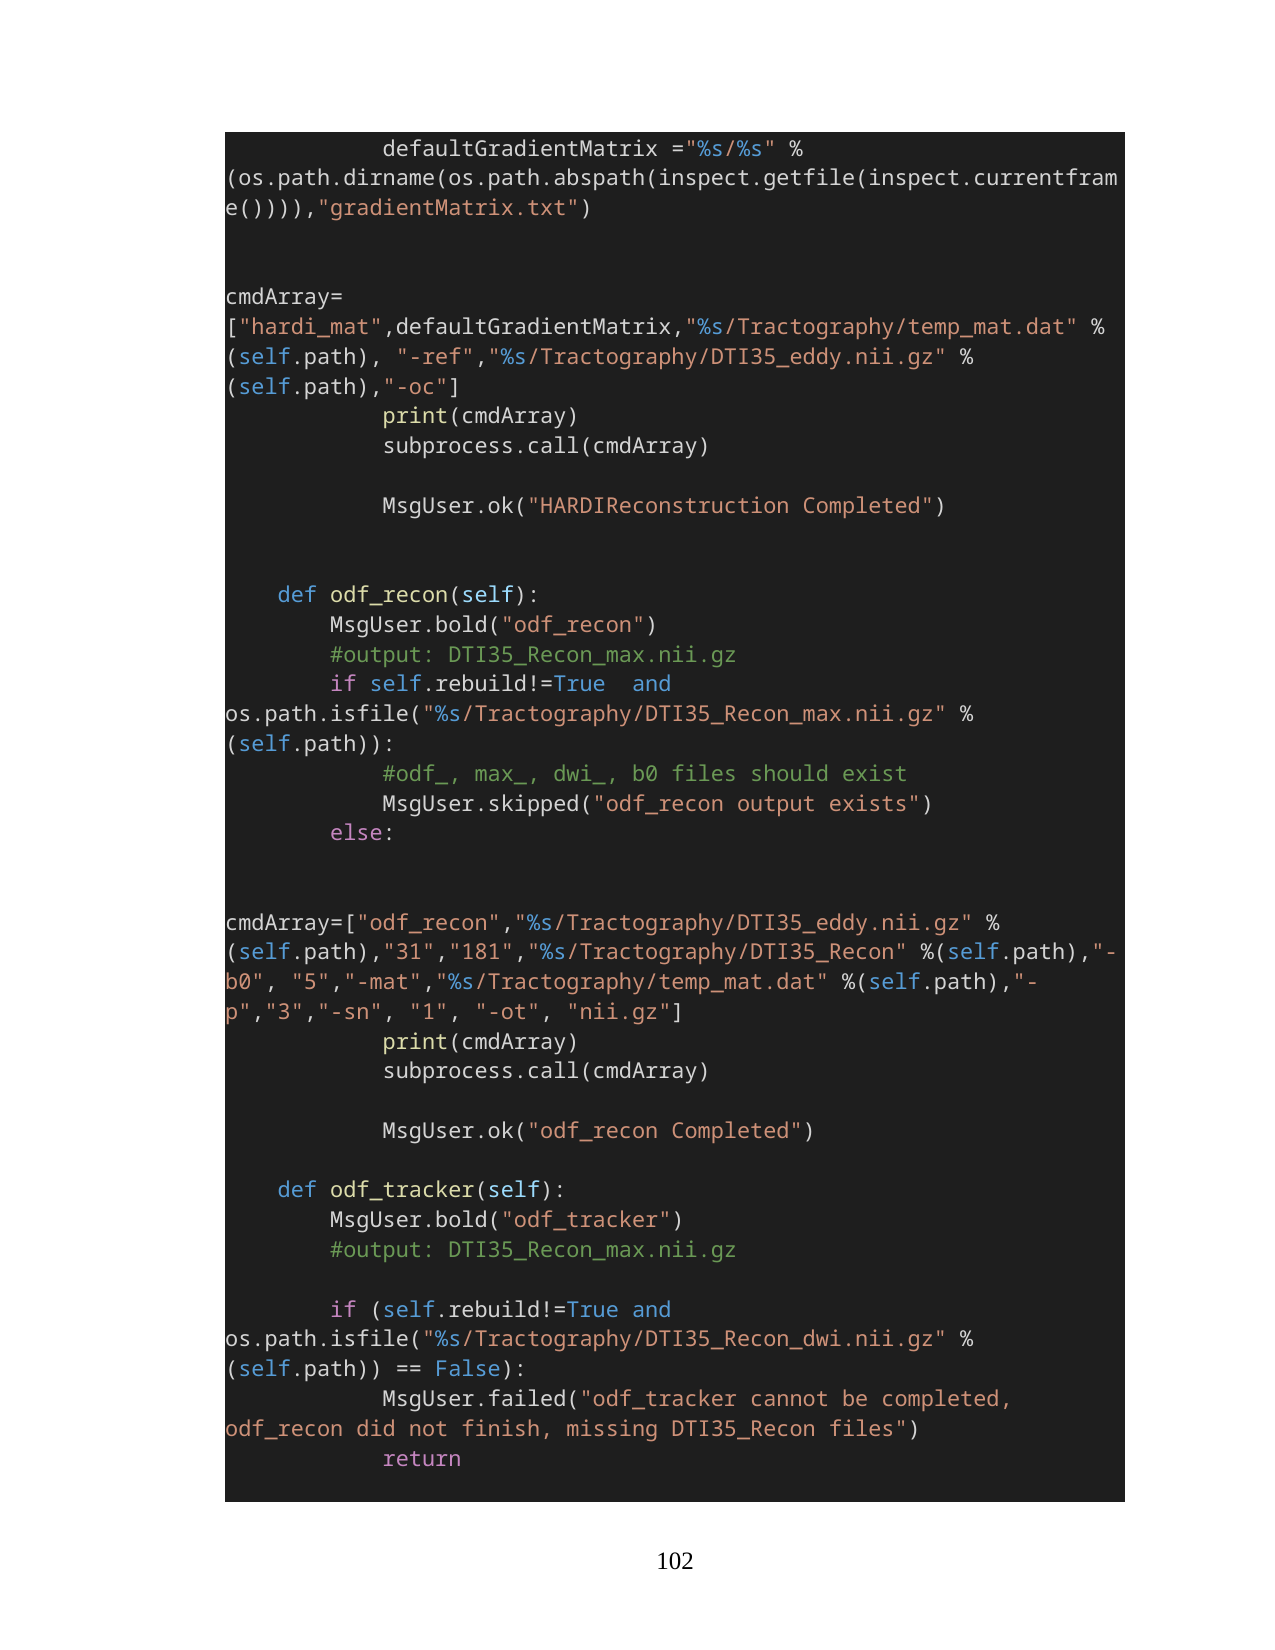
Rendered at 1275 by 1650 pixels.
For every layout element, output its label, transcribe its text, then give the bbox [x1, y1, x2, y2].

text MsgUser.ok("odf_recon Completed") [225, 1115, 1125, 1145]
text print(cmdArray) [225, 400, 1125, 430]
text MsgUser.bold("odf_tracker") [225, 1204, 1125, 1234]
text def odf_recon(self): [225, 579, 1125, 609]
text #odf_, max_, dwi_, b0 files should exist [225, 758, 1125, 787]
text MsgUser.bold("odf_recon") [225, 609, 1125, 638]
text if self.rebuild!=True and os.path.isfile("%s/Tractography/DTI35_Recon_max.nii.gz" %(self.path)): [225, 668, 1125, 758]
text MsgUser.skipped("odf_recon output exists") [225, 787, 1125, 817]
text subprocess.call(cmdArray) [225, 1055, 1125, 1085]
text subprocess.call(cmdArray) [225, 430, 1125, 460]
text MsgUser.failed("odf_tracker cannot be completed, odf_recon did not finish, missing DTI35_Recon files") [225, 1383, 1125, 1442]
text return [225, 1442, 1125, 1472]
text #output: DTI35_Recon_max.nii.gz [225, 1234, 1125, 1264]
text cmdArray=["odf_recon","%s/Tractography/DTI35_eddy.nii.gz" %(self.path),"31","181","%s/Tractography/DTI35_Recon" %(self.path),"-b0", "5","-mat","%s/Tractography/temp_mat.dat" %(self.path),"-p","3","-sn", "1", "-ot", "nii.gz"] [225, 877, 1125, 1026]
text cmdArray=["hardi_mat",defaultGradientMatrix,"%s/Tractography/temp_mat.dat" % (self.path), "-ref","%s/Tractography/DTI35_eddy.nii.gz" % (self.path),"-oc"] [225, 252, 1125, 400]
text def odf_tracker(self): [225, 1174, 1125, 1204]
text #output: DTI35_Recon_max.nii.gz [225, 638, 1125, 668]
text print(cmdArray) [225, 1026, 1125, 1055]
text if (self.rebuild!=True and os.path.isfile("%s/Tractography/DTI35_Recon_dwi.nii.gz" %(self.path)) == False): [225, 1293, 1125, 1383]
text else: [225, 817, 1125, 847]
text defaultGradientMatrix ="%s/%s" %(os.path.dirname(os.path.abspath(inspect.getfile(inspect.currentframe()))),"gradientMatrix.txt") [225, 132, 1125, 222]
text MsgUser.ok("HARDIReconstruction Completed") [225, 490, 1125, 519]
